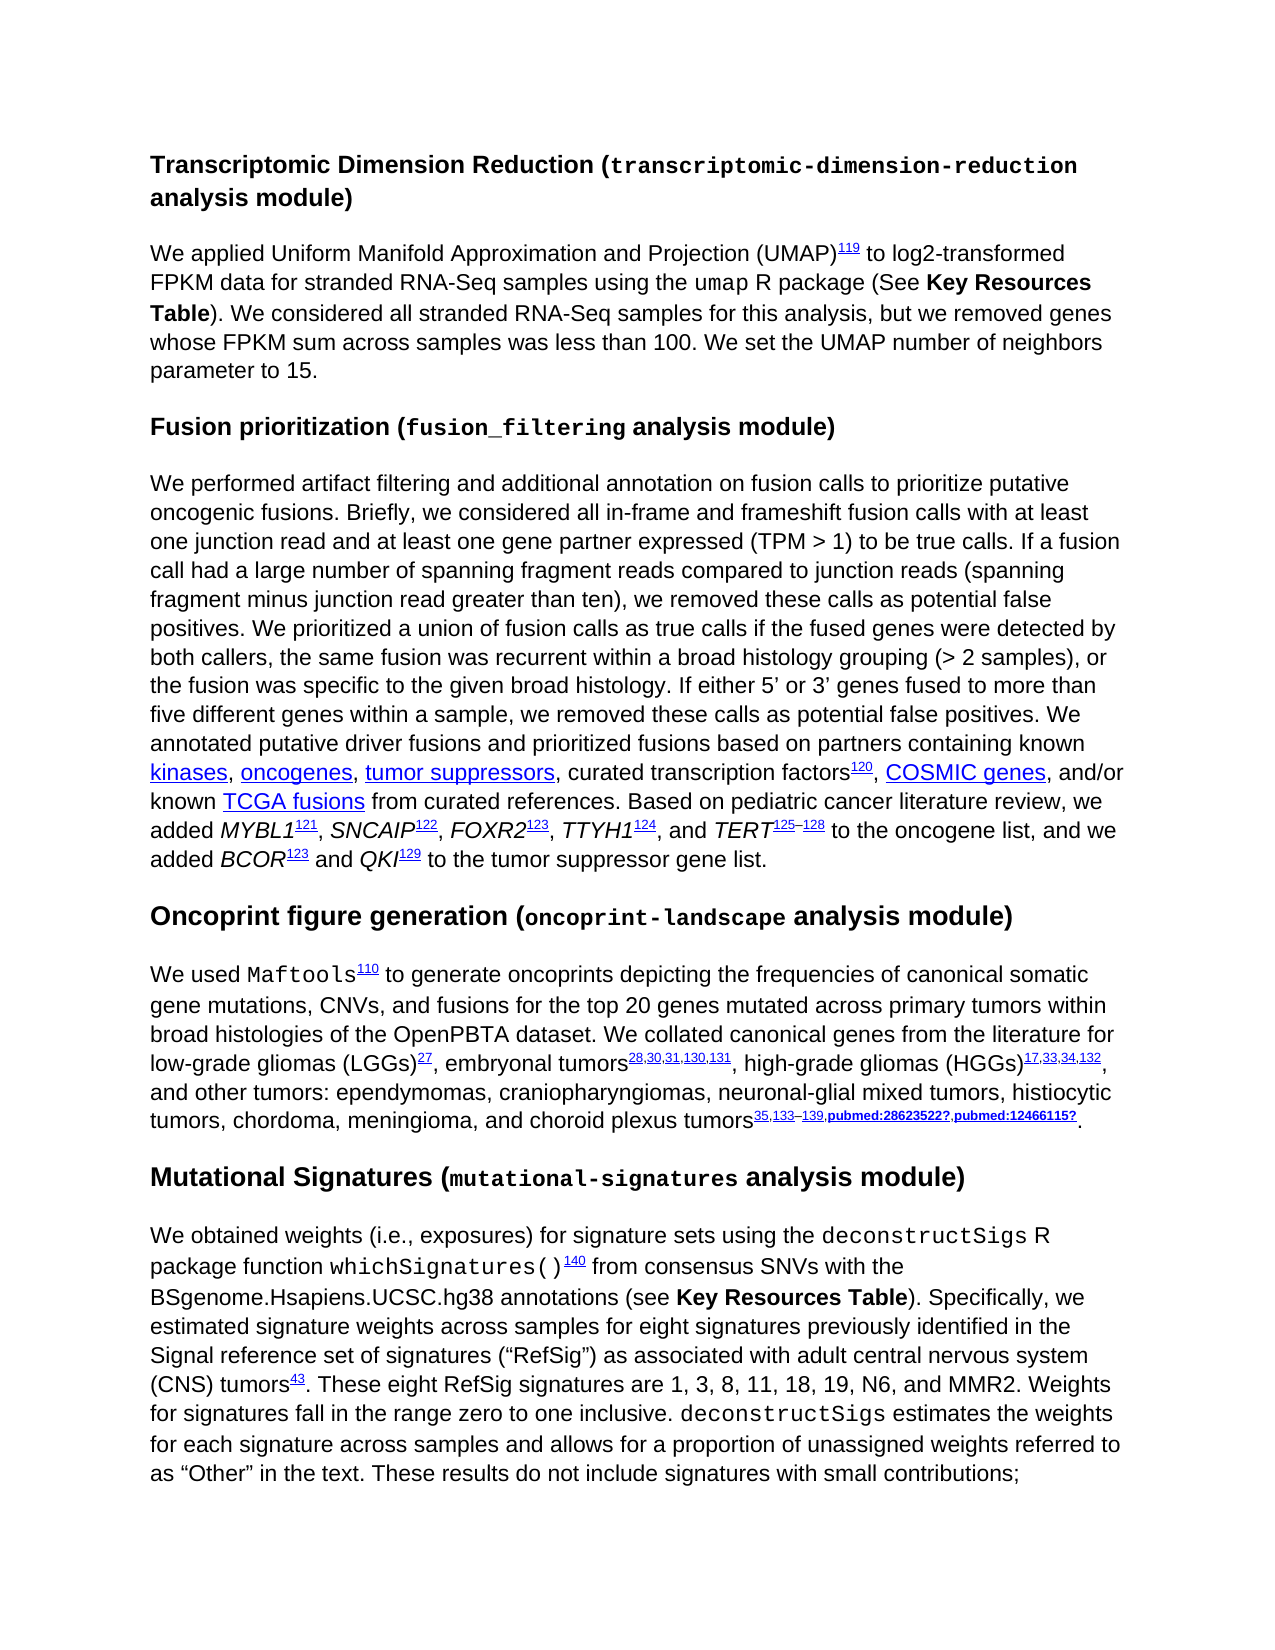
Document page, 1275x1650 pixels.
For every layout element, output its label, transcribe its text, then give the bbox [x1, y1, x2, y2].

subtitle Fusion prioritization (fusion_filtering analysis module) [150, 411, 1125, 442]
subtitle Transcriptomic Dimension Reduction (transcriptomic-dimension-reduction analysis module) [150, 150, 1125, 212]
text We used Maftools110 to generate oncoprints depicting the frequencies of canonical somatic gene mutations, CNVs, and fusions for the top 20 genes mutated across primary tumors within broad histologies of the OpenPBTA dataset. We collated canonical genes from the literature for low-grade gliomas (LGGs)27, embryonal tumors28,30,31,130,131, high-grade gliomas (HGGs)17,33,34,132, and other tumors: ependymomas, craniopharyngiomas, neuronal-glial mixed tumors, histiocytic tumors, chordoma, meningioma, and choroid plexus tumors35,133–139,pubmed:28623522?,pubmed:12466115?. [150, 961, 1125, 1134]
subtitle Mutational Signatures (mutational-signatures analysis module) [150, 1161, 1125, 1194]
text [150, 1222, 1125, 1486]
text We performed artifact filtering and additional annotation on fusion calls to prioritize putative oncogenic fusions. Briefly, we considered all in-frame and frameshift fusion calls with at least one junction read and at least one gene partner expressed (TPM > 1) to be true calls. If a fusion call had a large number of spanning fragment reads compared to junction reads (spanning fragment minus junction read greater than ten), we removed these calls as potential false positives. We prioritized a union of fusion calls as true calls if the fused genes were detected by both callers, the same fusion was recurrent within a broad histology grouping (> 2 samples), or the fusion was specific to the given broad histology. If either 5’ or 3’ genes fused to more than five different genes within a sample, we removed these calls as potential false positives. We annotated putative driver fusions and prioritized fusions based on partners containing known kinases, oncogenes, tumor suppressors, curated transcription factors120, COSMIC genes, and/or known TCGA fusions from curated references. Based on pediatric cancer literature review, we added MYBL1121, SNCAIP122, FOXR2123, TTYH1124, and TERT125–128 to the oncogene list, and we added BCOR123 and QKI129 to the tumor suppressor gene list. [150, 470, 1125, 873]
text We applied Uniform Manifold Approximation and Projection (UMAP)119 to log2-transformed FPKM data for stranded RNA-Seq samples using the umap R package (See Key Resources Table). We considered all stranded RNA-Seq samples for this analysis, but we removed genes whose FPKM sum across samples was less than 100. We set the UMAP number of neighbors parameter to 15. [150, 240, 1125, 384]
subtitle Oncoprint figure generation (oncoprint-landscape analysis module) [150, 900, 1125, 932]
